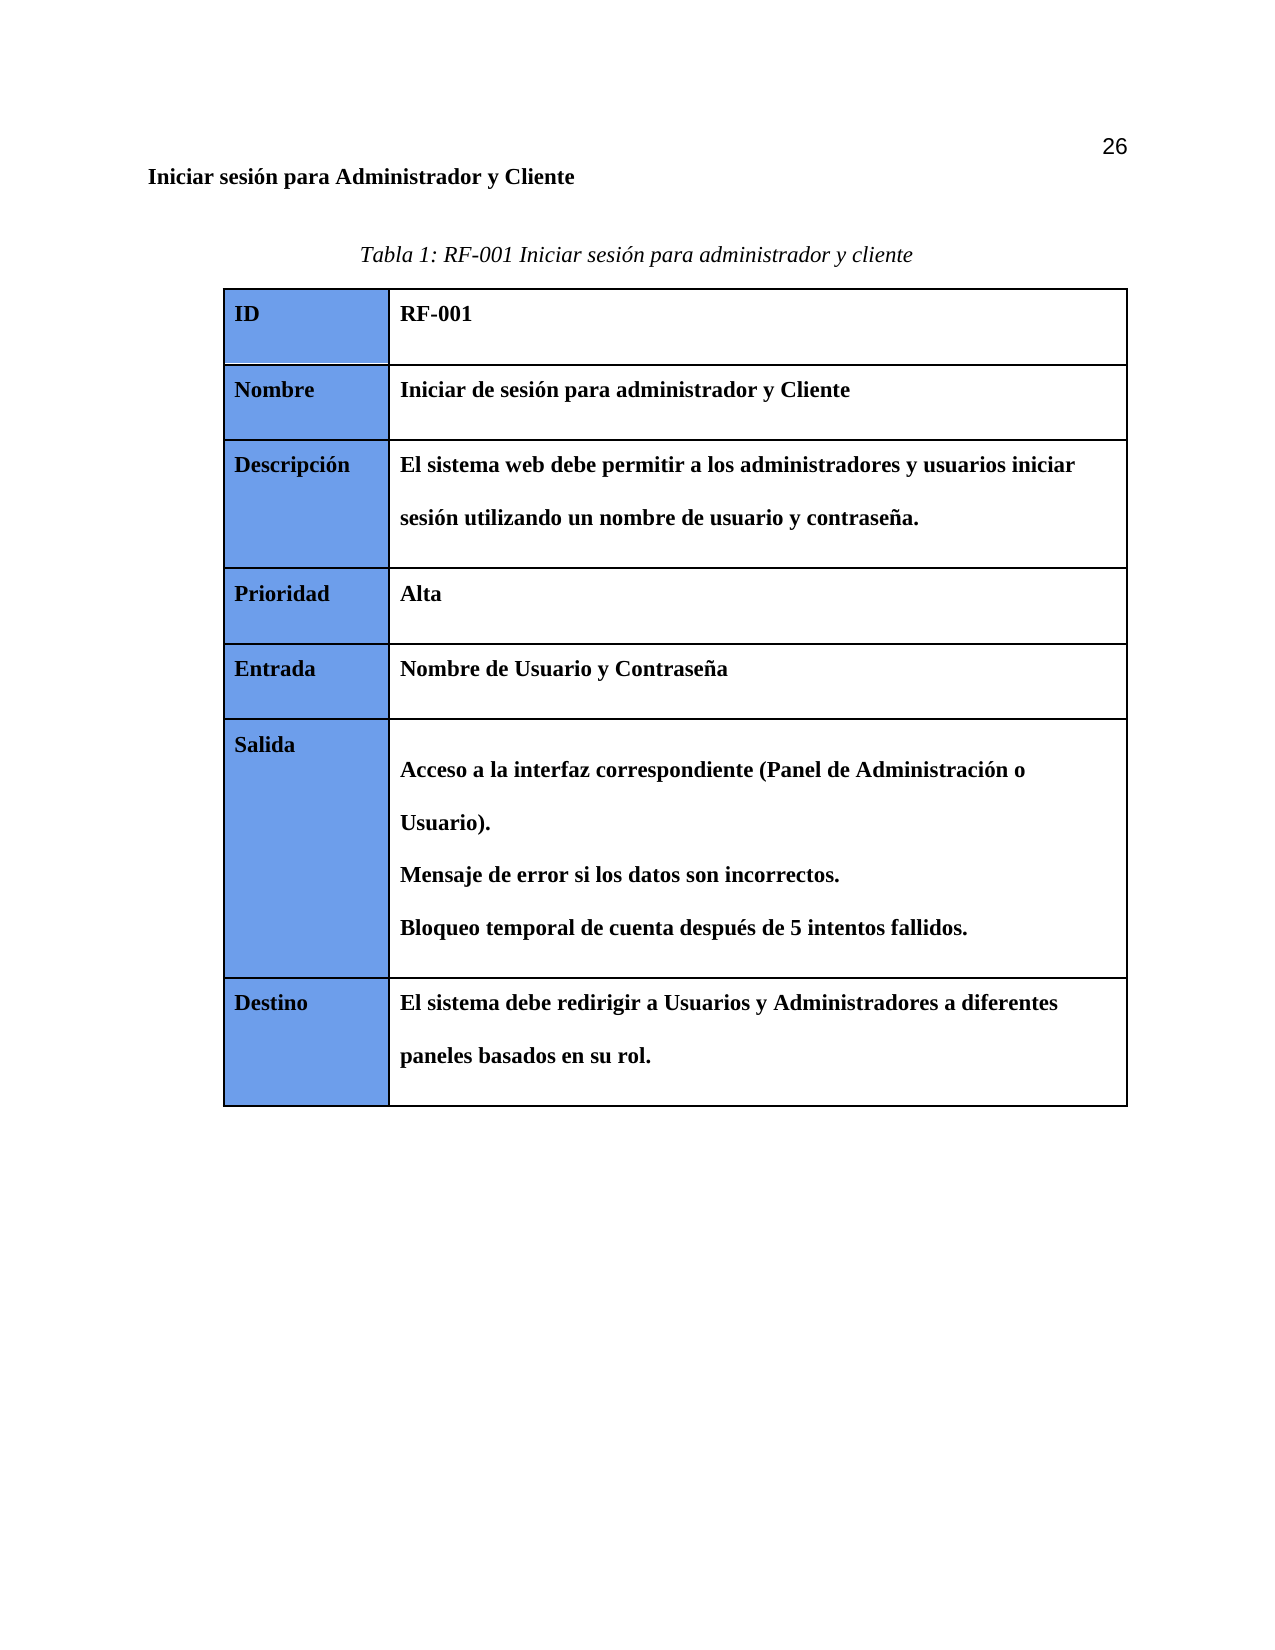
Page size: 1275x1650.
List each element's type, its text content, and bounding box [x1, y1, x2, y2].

text Tabla 1: RF-001 Iniciar sesión para administrador y cliente [148, 241, 1127, 267]
table_cell Alta [390, 569, 1126, 643]
table_cell Iniciar de sesión para administrador y Cliente [390, 366, 1126, 439]
table_cell El sistema web debe permitir a los administradores y usuarios iniciar sesión utilizando un nombre de usuario y contraseña. [390, 441, 1126, 567]
table_header ID [225, 290, 388, 363]
table_cell El sistema debe redirigir a Usuarios y Administradores a diferentes paneles basados en su rol. [390, 979, 1126, 1105]
table_cell Destino [225, 979, 388, 1105]
table_cell Prioridad [225, 569, 388, 643]
table_cell Salida [225, 720, 388, 977]
table_cell Descripción [225, 441, 388, 567]
table_cell Nombre de Usuario y Contraseña [390, 645, 1126, 718]
table_header RF-001 [390, 290, 1126, 363]
table_cell Nombre [225, 366, 388, 439]
text Iniciar sesión para Administrador y Cliente [148, 163, 1127, 189]
table_cell Entrada [225, 645, 388, 718]
table_cell Acceso a la interfaz correspondiente (Panel de Administración o Usuario). Mensaje de error si los datos son incorrectos. Bloqueo temporal de cuenta después de 5 intentos fallidos. [390, 720, 1126, 977]
